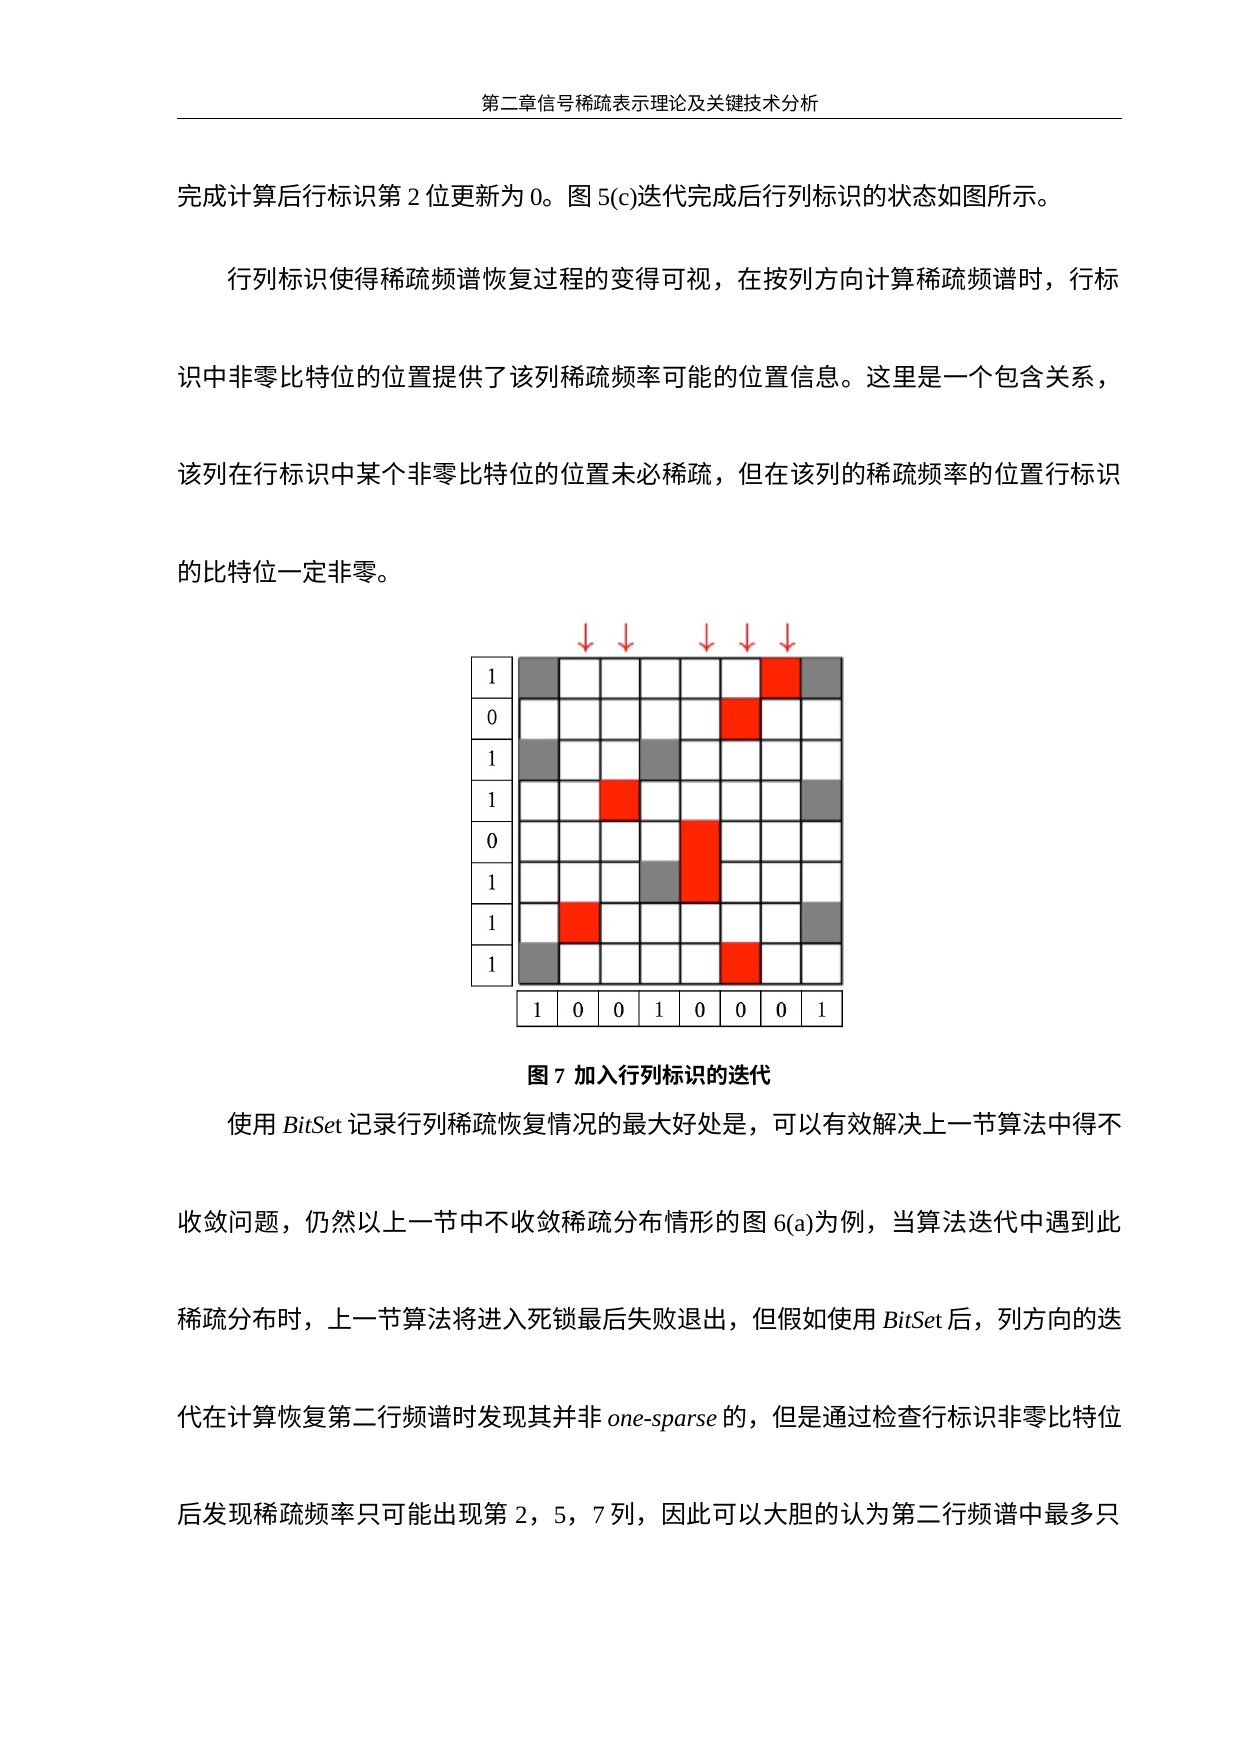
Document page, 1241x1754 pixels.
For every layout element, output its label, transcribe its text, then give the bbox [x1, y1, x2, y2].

text 图7 加入行列标识的迭代 [177, 1058, 1122, 1090]
text 行列标识使得稀疏频谱恢复过程的变得可视，在按列方向计算稀疏频谱时，行标识中非零比特位的位置提供了该列稀疏频率可能的位置信息。这里是一个包含关系，该列在行标识中某个非零比特位的位置未必稀疏，但在该列的稀疏频率的位置行标识的比特位一定非零。 [177, 245, 1122, 603]
picture [451, 620, 849, 1032]
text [177, 1090, 1122, 1545]
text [177, 162, 1122, 227]
